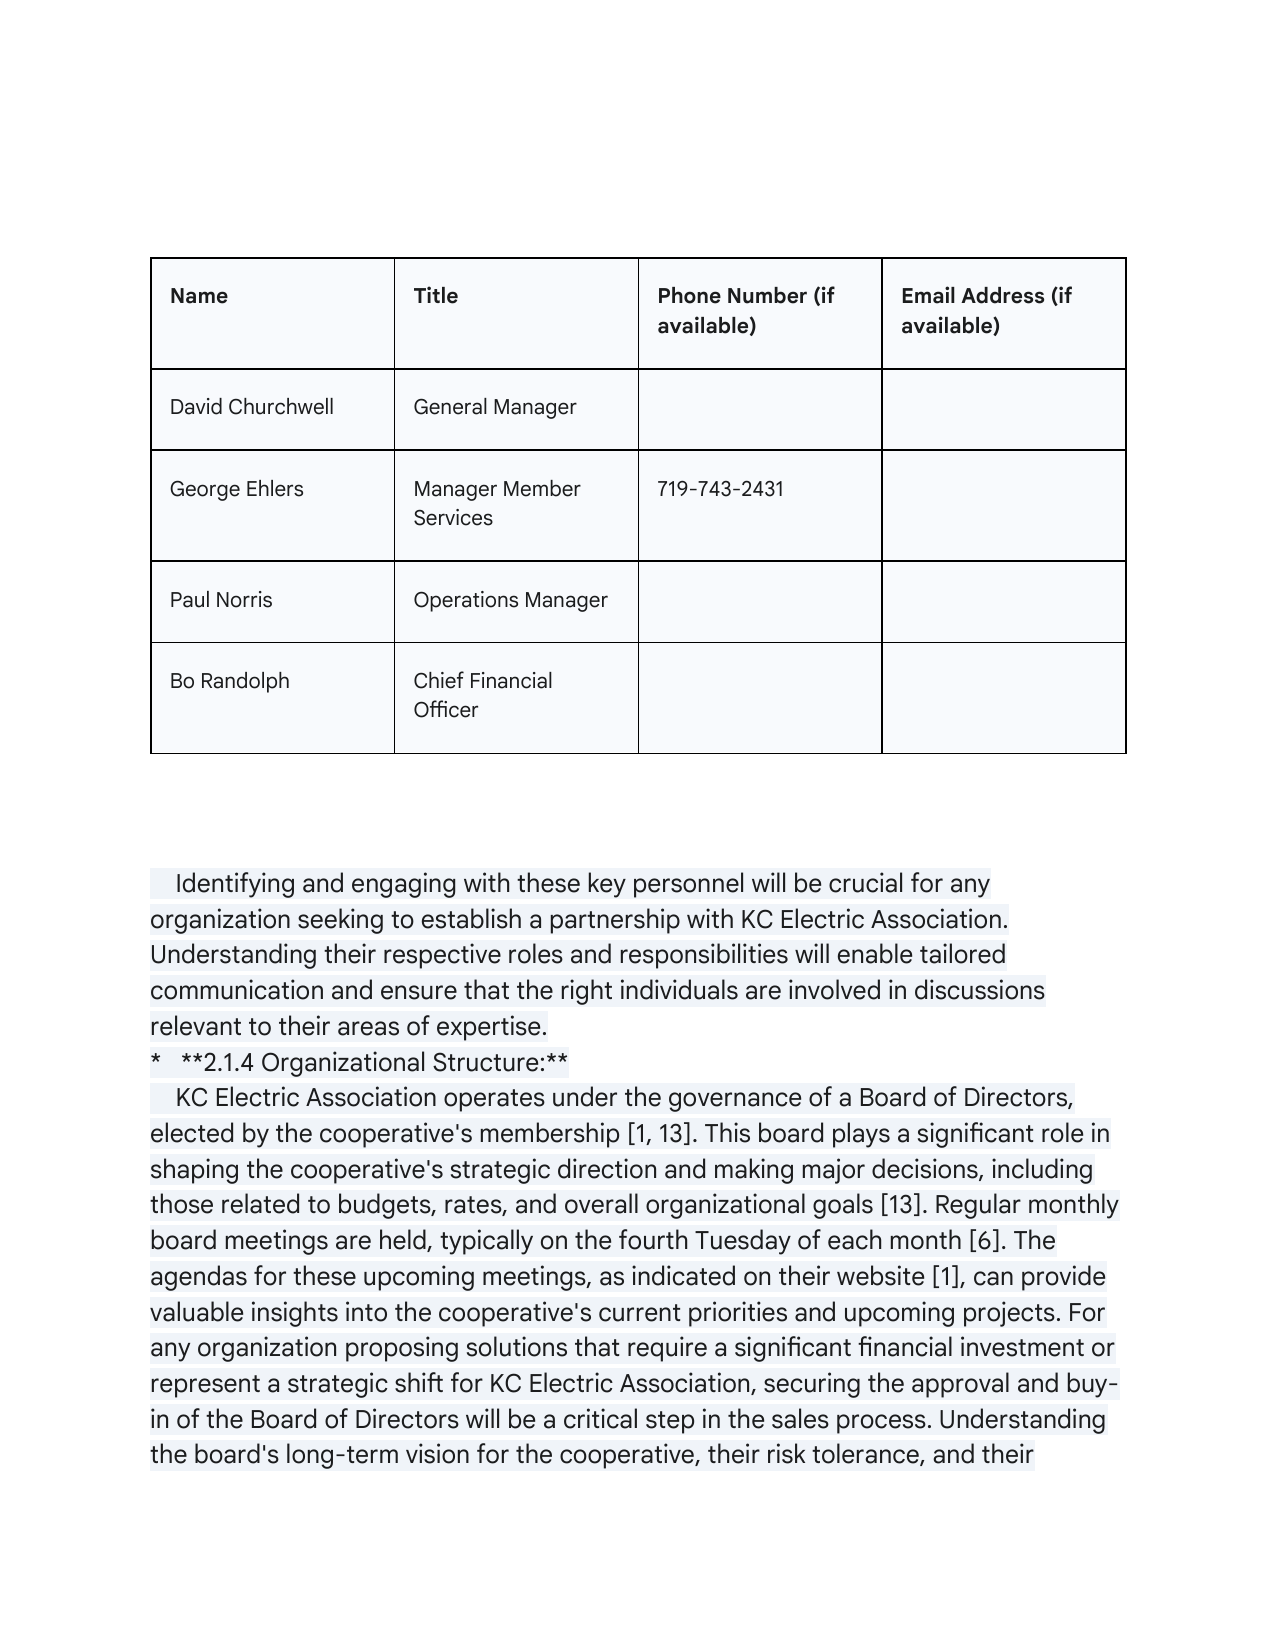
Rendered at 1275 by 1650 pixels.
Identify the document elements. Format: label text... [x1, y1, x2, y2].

table_cell 719-743-2431 [639, 451, 881, 560]
table_header Phone Number (if available) [639, 259, 881, 368]
table_cell Bo Randolph [152, 643, 394, 752]
table_header Name [152, 259, 394, 368]
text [150, 868, 1125, 1471]
table_cell General Manager [395, 370, 638, 449]
table_cell [639, 643, 881, 752]
table_cell [883, 562, 1125, 642]
table_header Title [395, 259, 638, 368]
table_cell David Churchwell [152, 370, 394, 449]
table_cell [883, 643, 1125, 752]
table_cell [639, 562, 881, 642]
table_cell Manager Member Services [395, 451, 638, 560]
table_cell Chief Financial Officer [395, 643, 638, 752]
table_cell Paul Norris [152, 562, 394, 642]
table_header Email Address (if available) [883, 259, 1125, 368]
table_cell [639, 370, 881, 449]
table_cell George Ehlers [152, 451, 394, 560]
table_cell Operations Manager [395, 562, 638, 642]
table_cell [883, 451, 1125, 560]
table_cell [883, 370, 1125, 449]
